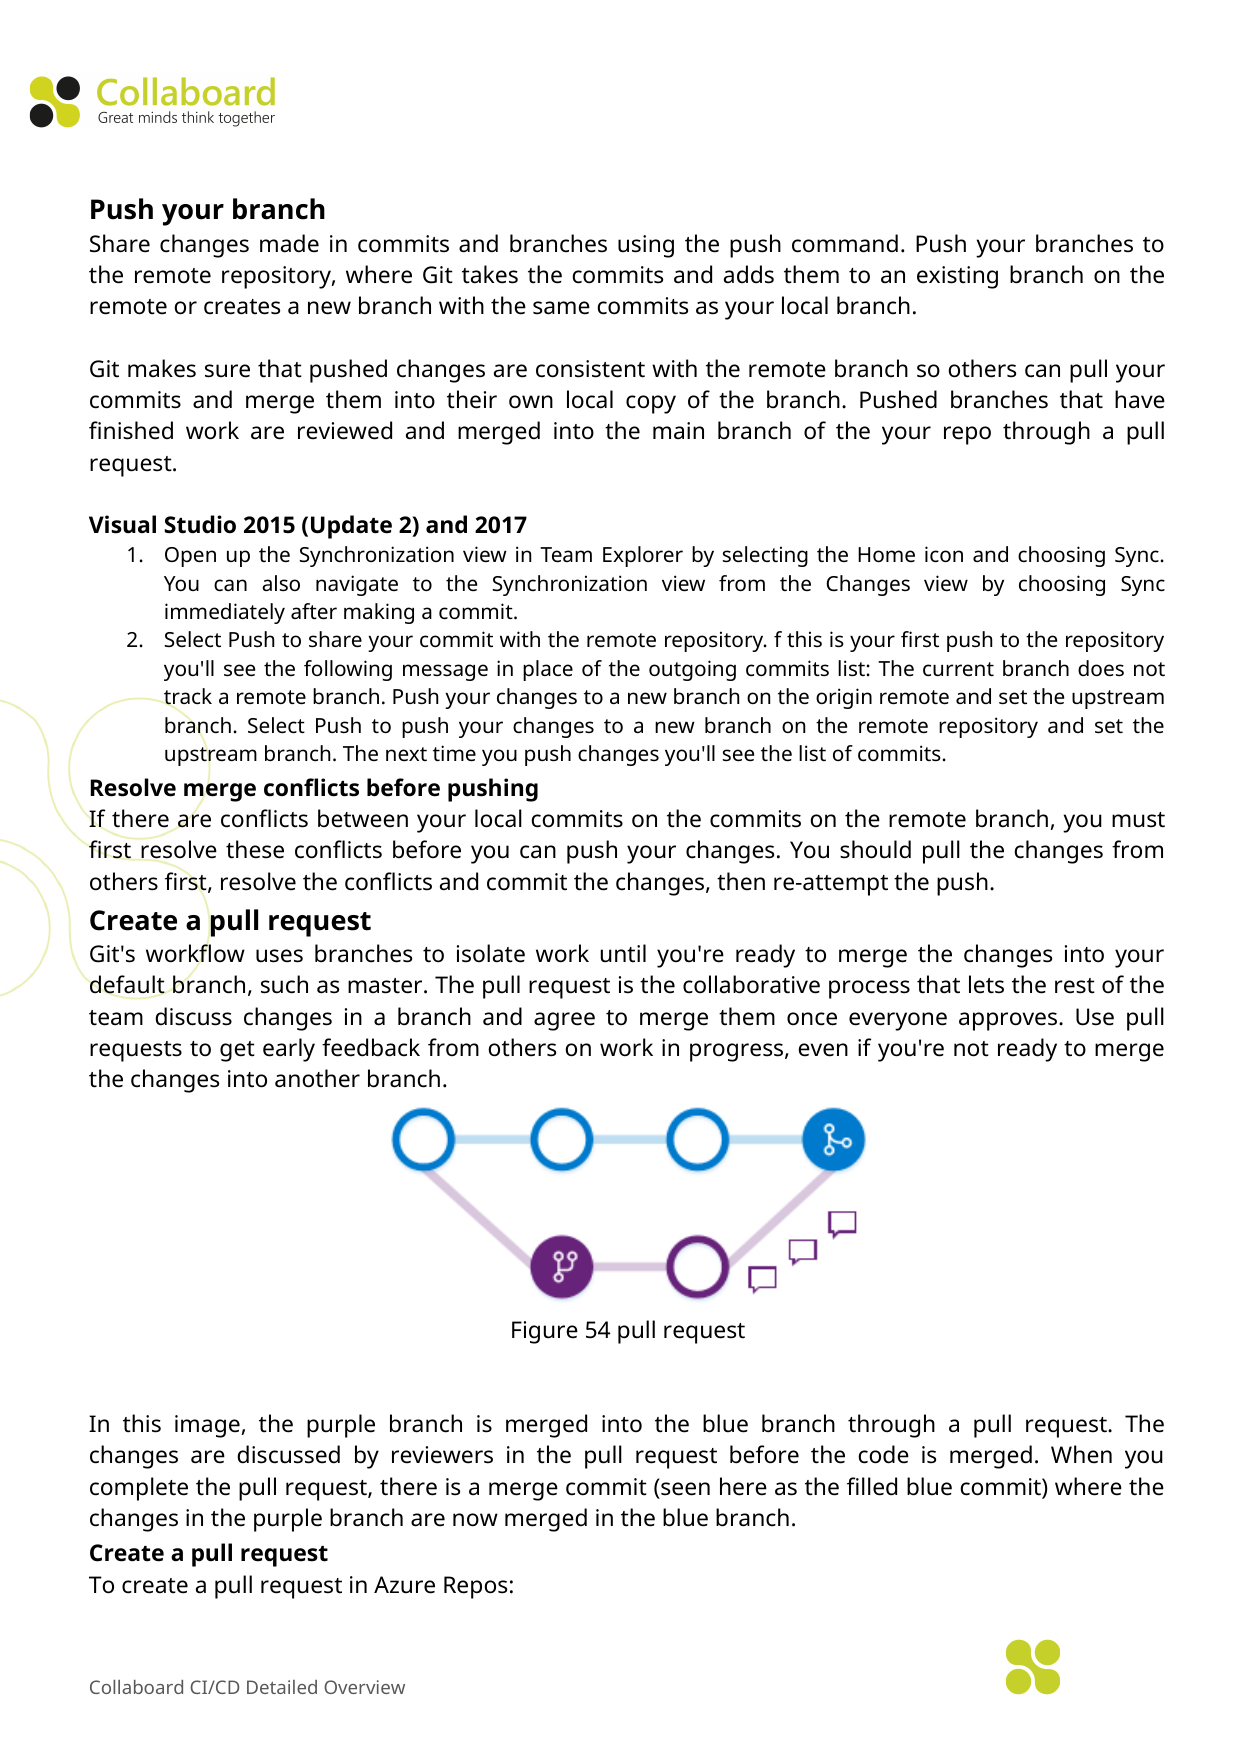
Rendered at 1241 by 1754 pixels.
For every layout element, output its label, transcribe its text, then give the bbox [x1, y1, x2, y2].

text In this image, the purple branch is merged into the blue branch through a pull request. The changes are discussed by reviewers in the pull request before the code is merged. When you complete the pull request, there is a merge commit (seen here as the filled blue commit) where the changes in the purple branch are now merged in the blue branch. [89, 1408, 1167, 1533]
text If there are conflicts between your local commits on the commits on the remote branch, you must first resolve these conflicts before you can push your changes. You should pull the changes from others first, resolve the conflicts and commit the changes, then re-attempt the push. [89, 803, 1167, 897]
subtitle Resolve merge conflicts before pushing [89, 772, 1167, 803]
text Visual Studio 2015 (Update 2) and 2017 [89, 509, 1167, 540]
text Git makes sure that pushed changes are consistent with the remote branch so others can pull your commits and merge them into their own local copy of the branch. Pushed branches that have finished work are reviewed and merged into the main branch of the your repo through a pull request. [89, 353, 1167, 478]
text Share changes made in commits and branches using the push command. Push your branches to the remote repository, where Git takes the commits and adds them to an existing branch on the remote or creates a new branch with the same commits as your local branch. [89, 228, 1167, 321]
list Select Push to share your commit with the remote repository. f this is your first push to the repository you'll see the following message in place of the outgoing commits list: The current branch does not track a remote branch. Push your changes to a new branch on the origin remote and set the upstream branch. Select Push to push your changes to a new branch on the remote repository and set the upstream branch. The next time you push changes you'll see the list of commits. [126, 626, 1167, 768]
text Git's workflow uses branches to isolate work until you're ready to merge the changes into your default branch, such as master. The pull request is the collaborative process that lets the rest of the team discuss changes in a branch and agree to merge them once everyone approves. Use pull requests to get early feedback from others on work in progress, even if you're not ready to merge the changes into another branch. [89, 938, 1167, 1094]
text To create a pull request in Azure Repos: [89, 1569, 1167, 1600]
subtitle Create a pull request [89, 901, 1167, 938]
subtitle Create a pull request [89, 1537, 1167, 1569]
picture [0, 693, 215, 1004]
text Figure 54 pull request [89, 1314, 1167, 1346]
subtitle Push your branch [89, 191, 1167, 228]
picture [376, 1094, 880, 1315]
list Open up the Synchronization view in Team Explorer by selecting the Home icon and choosing Sync. You can also navigate to the Synchronization view from the Changes view by choosing Sync immediately after making a commit. [126, 540, 1167, 626]
picture [29, 73, 278, 129]
picture [1005, 1639, 1061, 1695]
